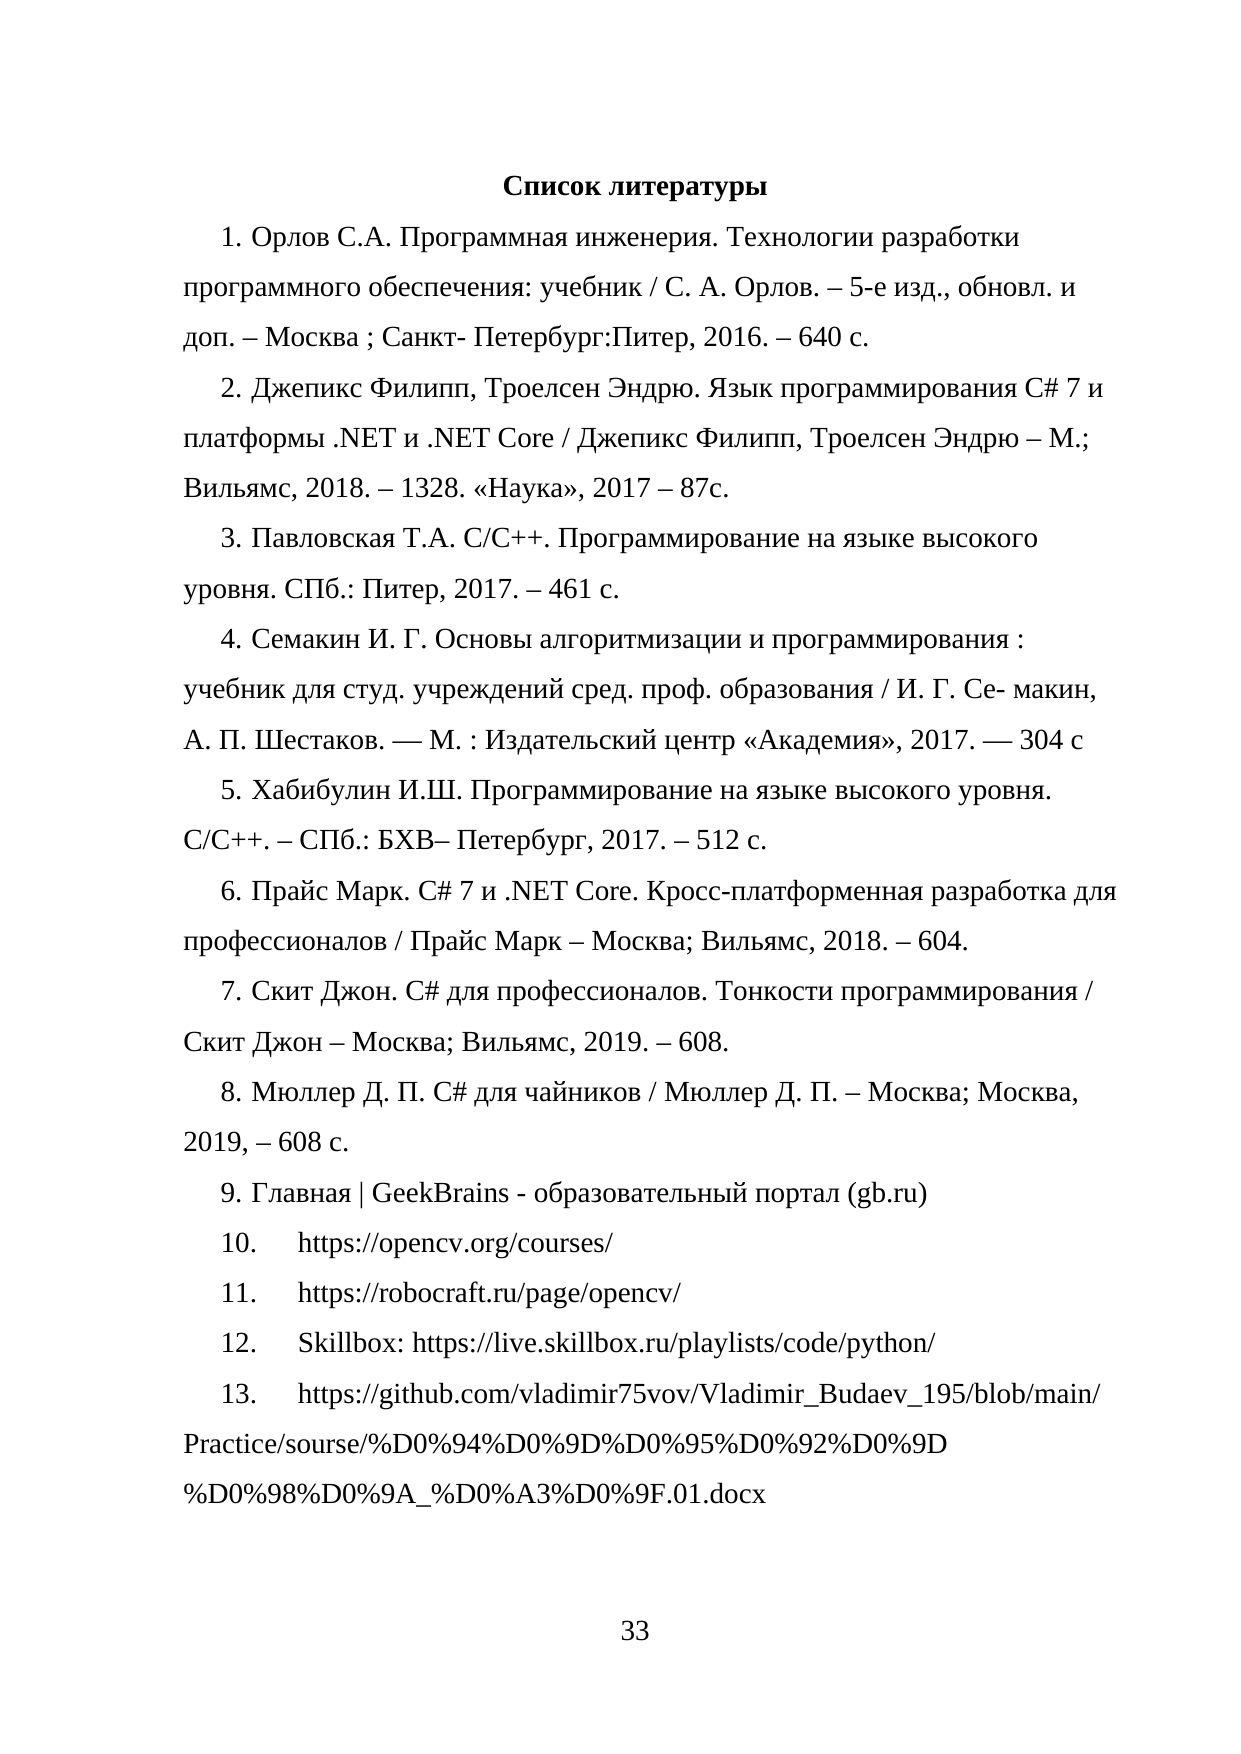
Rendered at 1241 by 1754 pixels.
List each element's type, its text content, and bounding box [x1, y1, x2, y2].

list Джепикс Филипп, Троелсен Эндрю. Язык программирования C# 7 и платформы .NET и .NET Core / Джепикс Филипп, Троелсен Эндрю – М.; Вильямс, 2018. – 1328. «Наука», 2017 – 87с. [183, 370, 1122, 504]
list Хабибулин И.Ш. Программирование на языке высокого уровня. C/C++. – СПб.: БХВ– Петербург, 2017. – 512 с. [183, 772, 1122, 856]
list https://opencv.org/courses/ [183, 1225, 1122, 1258]
list Главная | GeekBrains - образовательный портал (gb.ru) [183, 1175, 1122, 1208]
list Семакин И. Г. Основы алгоритмизации и программирования : учебник для студ. учреждений сред. проф. образования / И. Г. Се- макин, А. П. Шестаков. — М. : Издательский центр «Академия», 2017. — 304 с [183, 621, 1122, 755]
subtitle Список литературы [148, 168, 1122, 202]
list Прайс Марк. C# 7 и .NET Core. Кросс-платформенная разработка для профессионалов / Прайс Марк – Москва; Вильямс, 2018. – 604. [183, 873, 1122, 957]
list https://robocraft.ru/page/opencv/ [183, 1275, 1122, 1309]
list Мюллер Д. П. C# для чайников / Мюллер Д. П. – Москва; Москва, 2019, – 608 с. [183, 1074, 1122, 1158]
list Скит Джон. C# для профессионалов. Тонкости программирования / Скит Джон – Москва; Вильямс, 2019. – 608. [183, 973, 1122, 1057]
list Павловская Т.А. С/С++. Программирование на языке высокого уровня. СПб.: Питер, 2017. – 461 с. [183, 521, 1122, 604]
list Skillbox: https://live.skillbox.ru/playlists/code/python/ [183, 1326, 1122, 1359]
list Орлов С.А. Программная инженерия. Технологии разработки программного обеспечения: учебник / С. А. Орлов. – 5-е изд., обновл. и доп. – Москва ; Санкт- Петербург:Питер, 2016. – 640 с. [183, 219, 1122, 353]
list https://github.com/vladimir75vov/Vladimir_Budaev_195/blob/main/Practice/sourse/%D0%94%D0%9D%D0%95%D0%92%D0%9D%D0%98%D0%9A_%D0%A3%D0%9F.01.docx [183, 1376, 1122, 1510]
